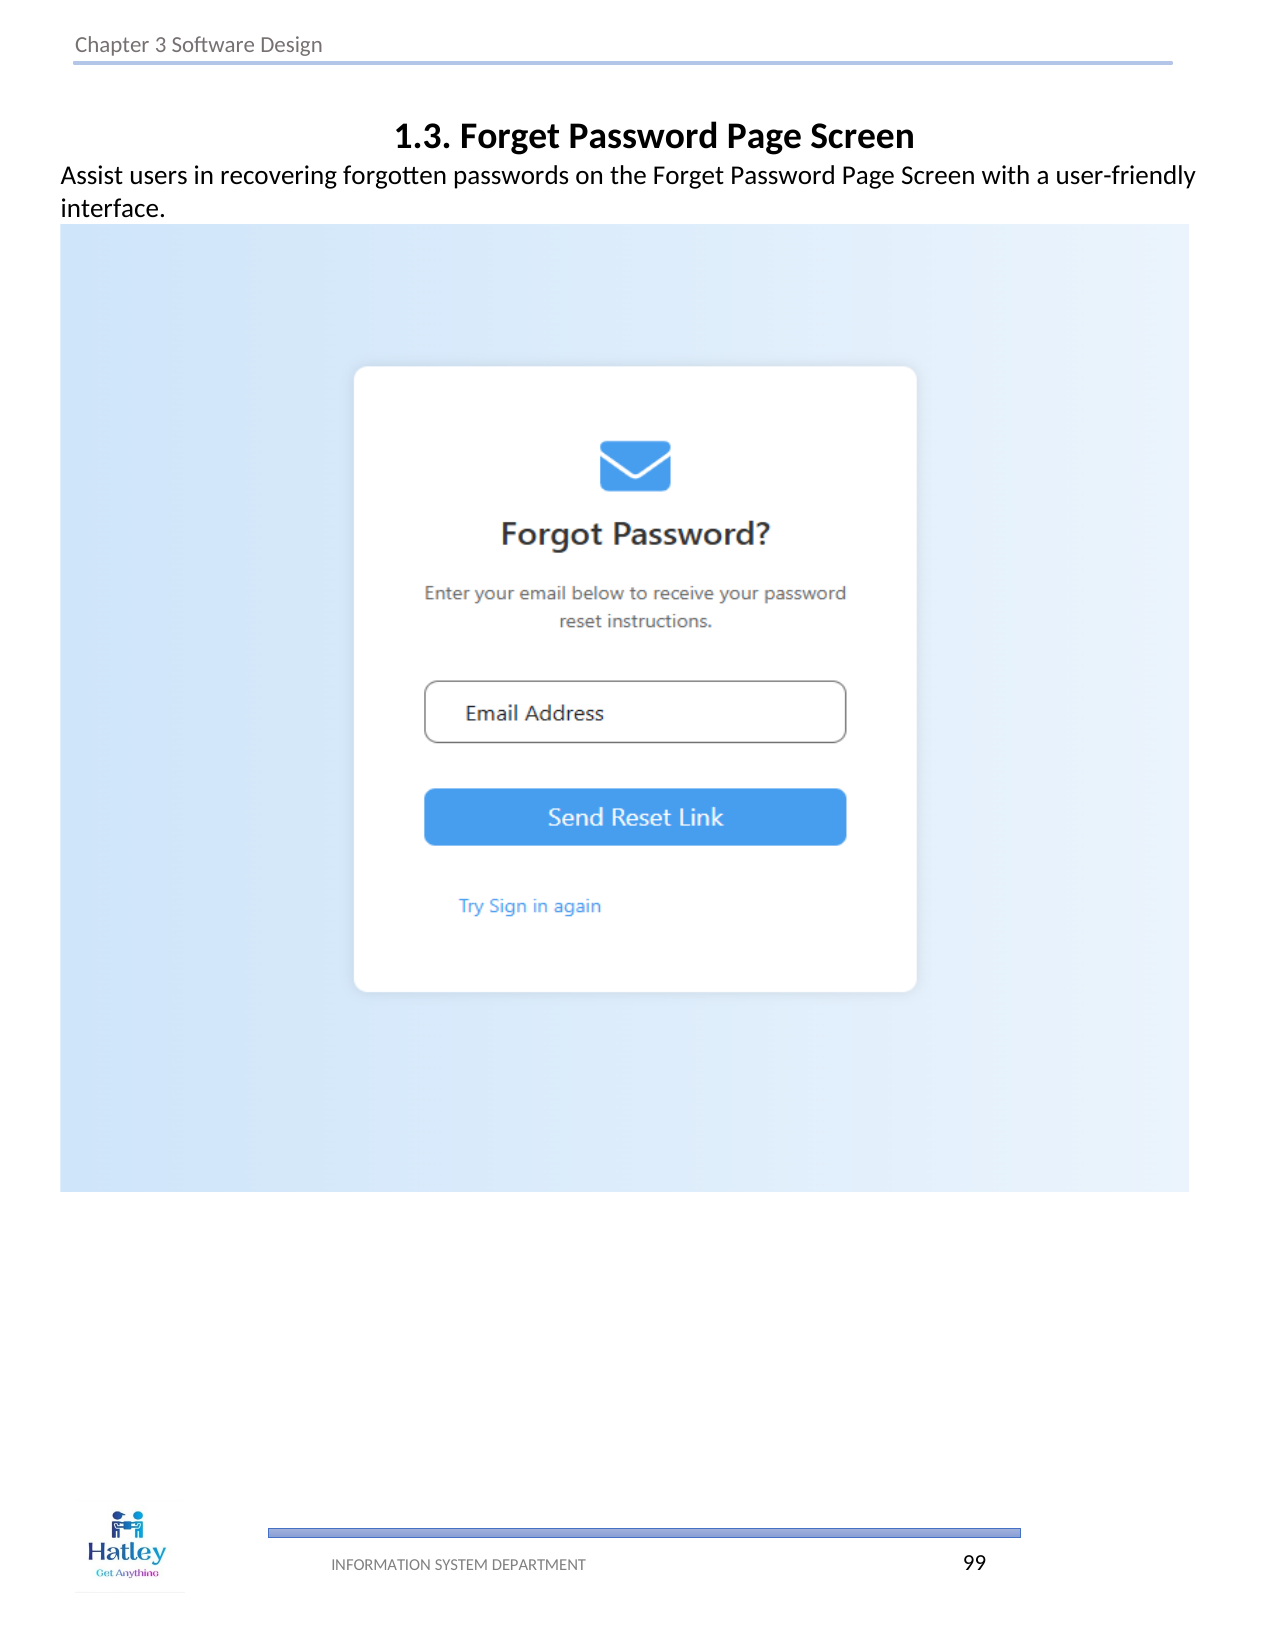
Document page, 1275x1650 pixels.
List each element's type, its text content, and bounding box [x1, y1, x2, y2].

picture [269, 1529, 1020, 1537]
text Assist users in recovering forgotten passwords on the Forget Password Page Screen with a user-friendly interface. [60, 158, 1248, 224]
picture [75, 1498, 185, 1593]
picture [60, 224, 1190, 1192]
text 1.3. Forget Password Page Screen [60, 112, 1248, 158]
